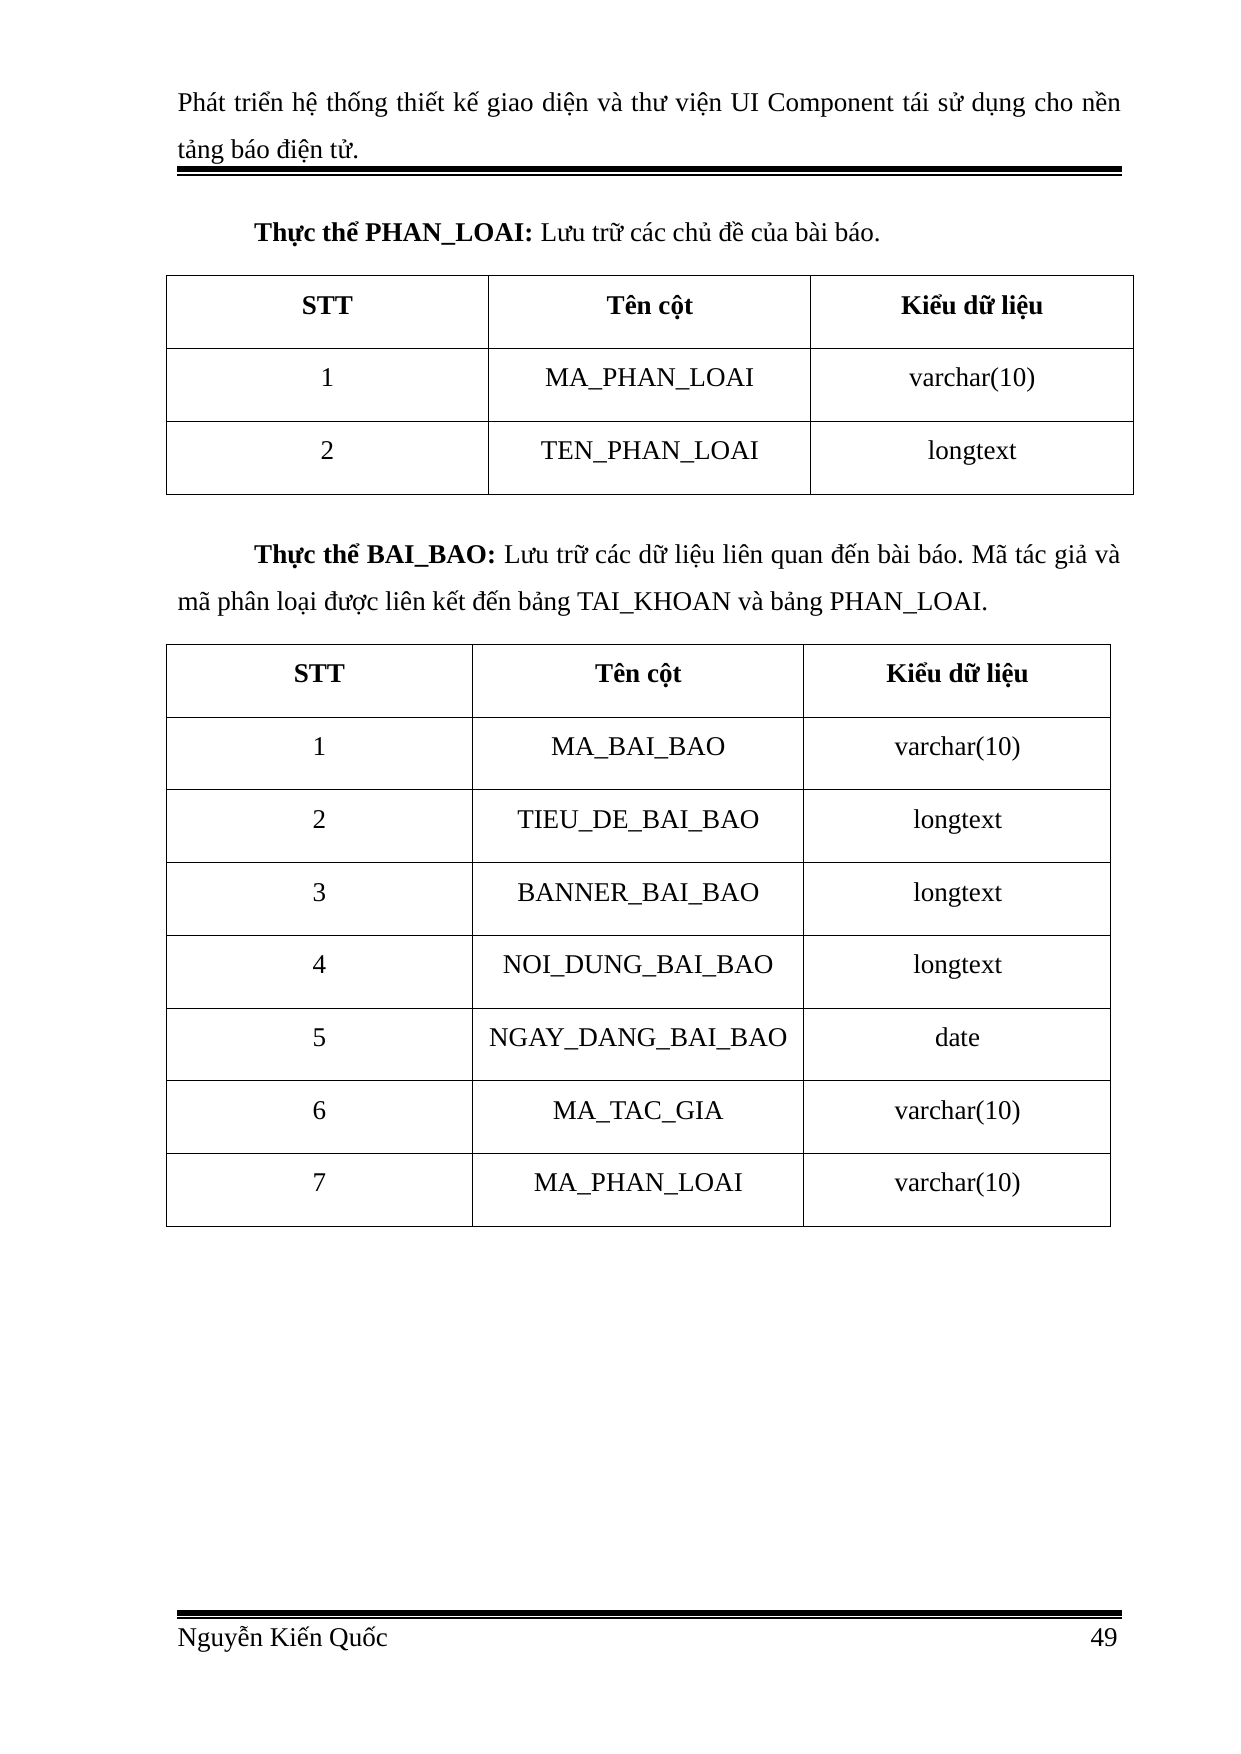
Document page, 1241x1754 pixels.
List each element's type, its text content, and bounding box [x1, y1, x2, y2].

table_cell 2 [167, 422, 488, 493]
table_header Kiểu dữ liệu [811, 276, 1133, 348]
table_cell TEN_PHAN_LOAI [489, 422, 810, 493]
table_header STT [167, 276, 488, 348]
table_header Tên cột [489, 276, 810, 348]
table_cell 1 [167, 718, 472, 789]
table_cell 6 [167, 1081, 472, 1153]
table_cell 7 [167, 1154, 472, 1226]
table_cell MA_PHAN_LOAI [473, 1154, 803, 1226]
table_cell MA_PHAN_LOAI [489, 349, 810, 421]
table_cell varchar(10) [804, 1081, 1110, 1153]
table_cell varchar(10) [811, 349, 1133, 421]
table_cell varchar(10) [804, 1154, 1110, 1226]
table_cell BANNER_BAI_BAO [473, 863, 803, 935]
table_cell 2 [167, 790, 472, 862]
table_cell date [804, 1009, 1110, 1080]
table_cell NGAY_DANG_BAI_BAO [473, 1009, 803, 1080]
table_header Kiểu dữ liệu [804, 645, 1110, 717]
text Thực thể PHAN_LOAI: Lưu trữ các chủ đề của bài báo. [177, 216, 1122, 247]
table_cell longtext [804, 936, 1110, 1007]
table_cell MA_TAC_GIA [473, 1081, 803, 1153]
table_cell longtext [804, 863, 1110, 935]
text Thực thể BAI_BAO: Lưu trữ các dữ liệu liên quan đến bài báo. Mã tác giả và mã phân loại được liên kết đến bảng TAI_KHOAN và bảng PHAN_LOAI. [177, 538, 1122, 616]
table_cell 4 [167, 936, 472, 1007]
table_cell TIEU_DE_BAI_BAO [473, 790, 803, 862]
table_cell MA_BAI_BAO [473, 718, 803, 789]
table_header STT [167, 645, 472, 717]
table_cell varchar(10) [804, 718, 1110, 789]
table_cell NOI_DUNG_BAI_BAO [473, 936, 803, 1007]
table_cell longtext [804, 790, 1110, 862]
table_header Tên cột [473, 645, 803, 717]
table_cell longtext [811, 422, 1133, 493]
table_cell 1 [167, 349, 488, 421]
table_cell 3 [167, 863, 472, 935]
table_cell 5 [167, 1009, 472, 1080]
